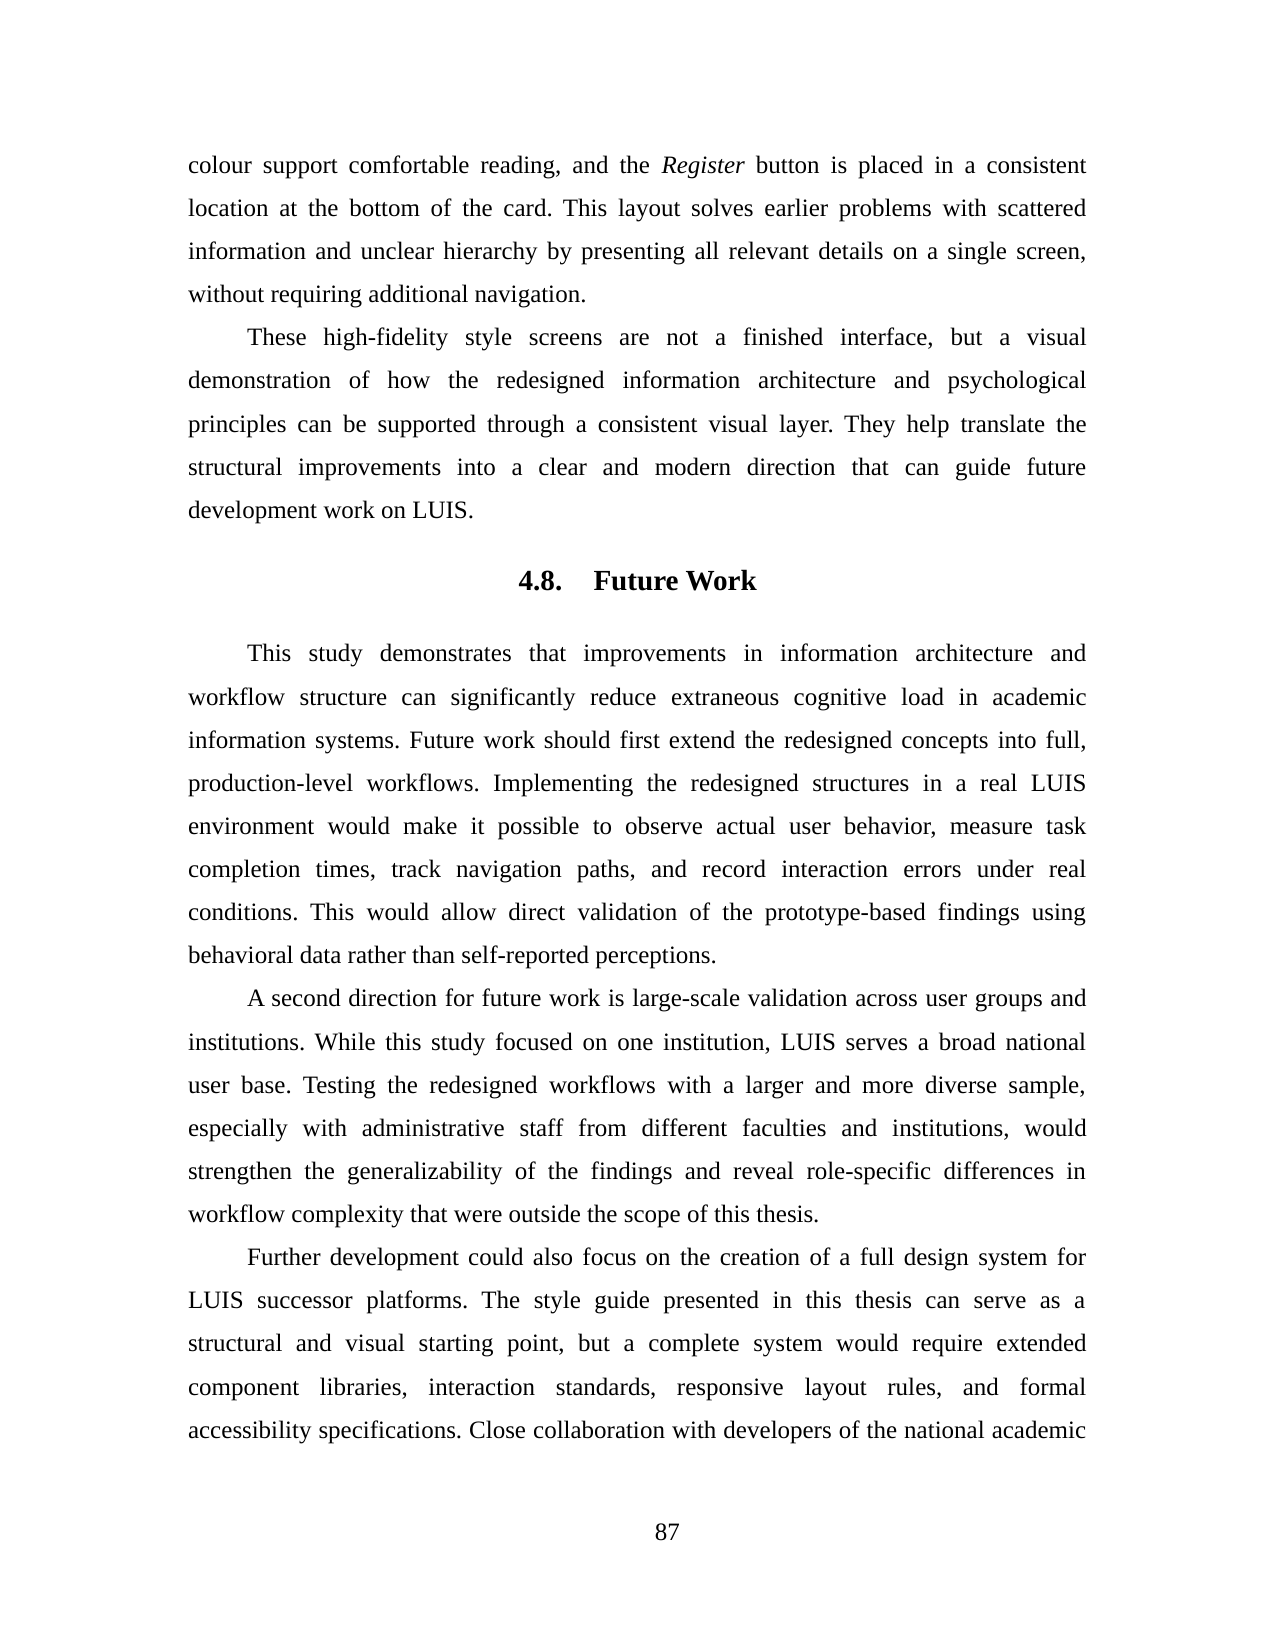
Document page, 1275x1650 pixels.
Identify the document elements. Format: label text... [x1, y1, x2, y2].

subtitle Future Work [188, 563, 1087, 597]
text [188, 1242, 1087, 1443]
text A second direction for future work is large-scale validation across user groups and institutions. While this study focused on one institution, LUIS serves a broad national user base. Testing the redesigned workflows with a larger and more diverse sample, especially with administrative staff from different faculties and institutions, would strengthen the generalizability of the findings and reveal role-specific differences in workflow complexity that were outside the scope of this thesis. [188, 983, 1087, 1228]
text These high-fidelity style screens are not a finished interface, but a visual demonstration of how the redesigned information architecture and psychological principles can be supported through a consistent visual layer. They help translate the structural improvements into a clear and modern direction that can guide future development work on LUIS. [188, 322, 1087, 524]
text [188, 150, 1087, 308]
text This study demonstrates that improvements in information architecture and workflow structure can significantly reduce extraneous cognitive load in academic information systems. Future work should first extend the redesigned concepts into full, production-level workflows. Implementing the redesigned structures in a real LUIS environment would make it possible to observe actual user behavior, measure task completion times, track navigation paths, and record interaction errors under real conditions. This would allow direct validation of the prototype-based findings using behavioral data rather than self-reported perceptions. [188, 638, 1087, 969]
